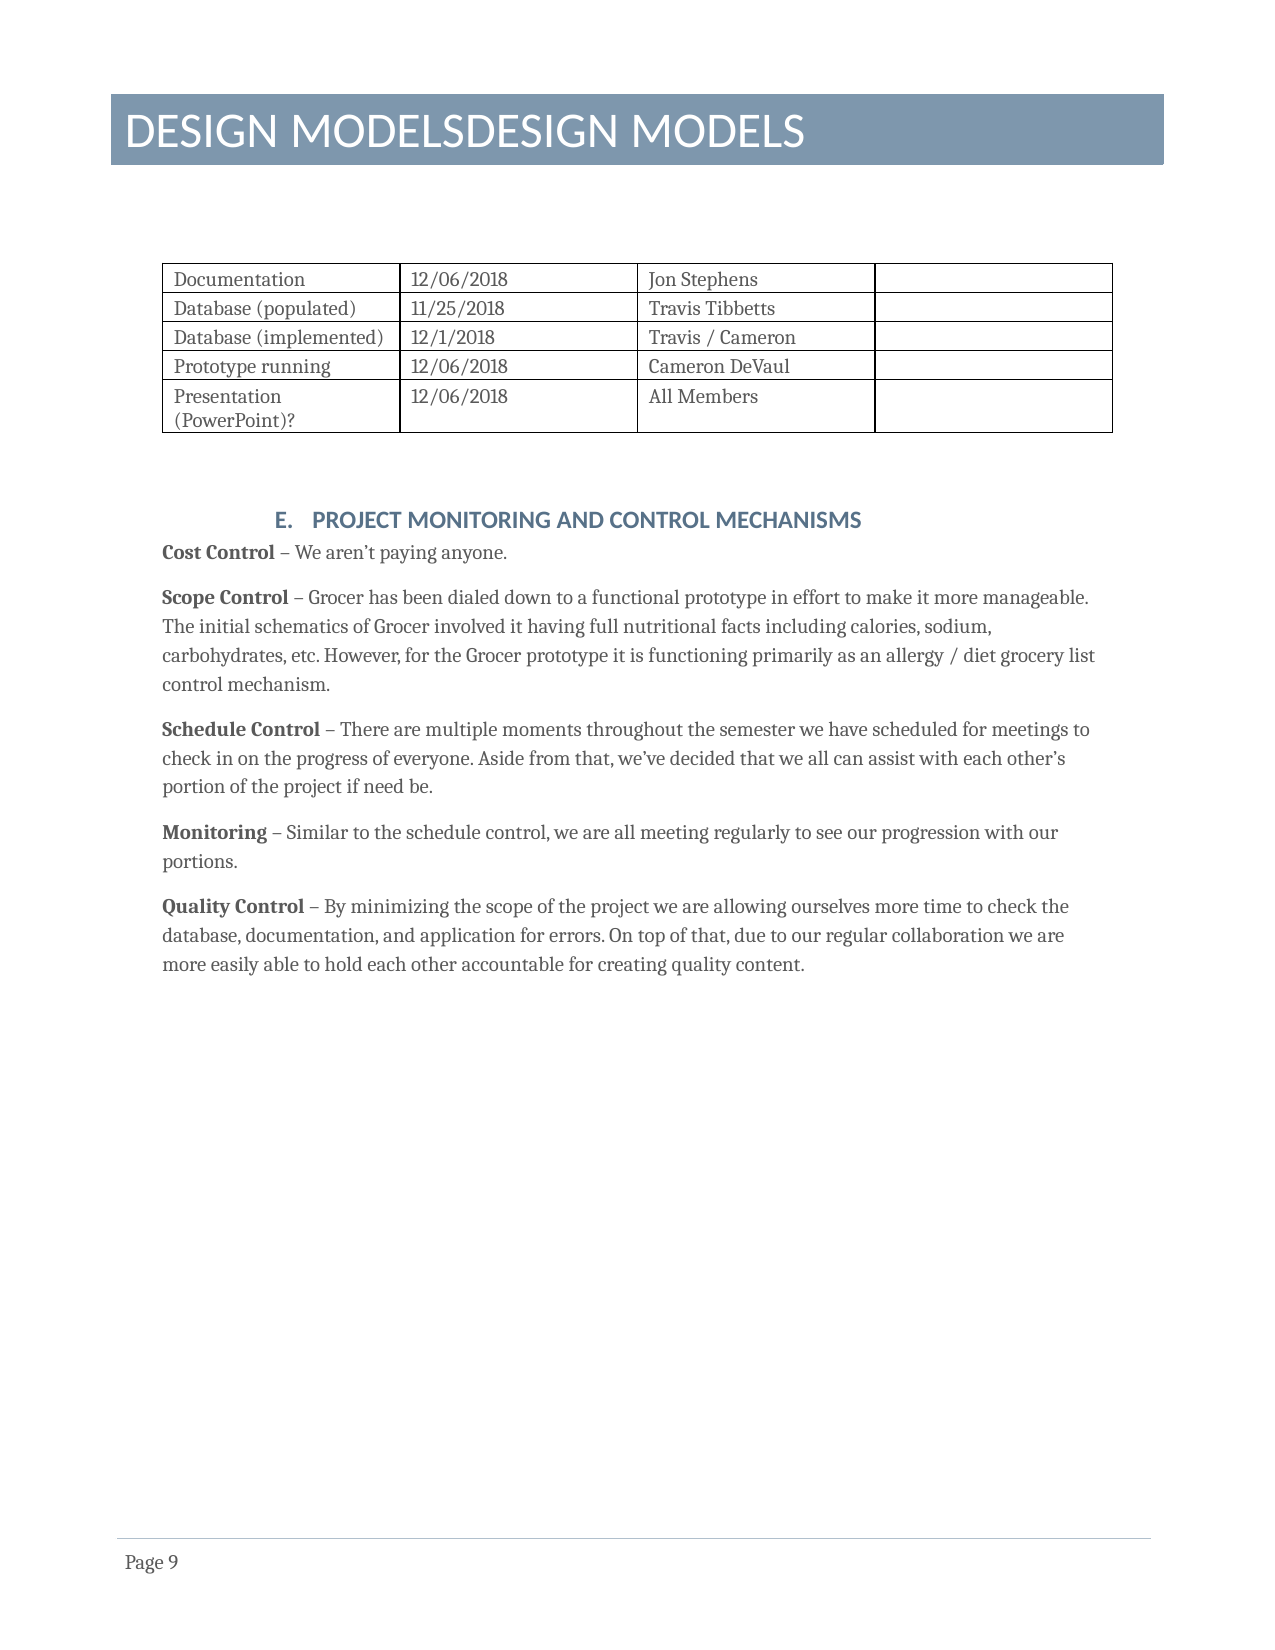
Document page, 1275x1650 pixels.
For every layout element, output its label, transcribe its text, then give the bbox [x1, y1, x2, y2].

table_cell [876, 380, 1112, 432]
table_cell [876, 322, 1112, 350]
subtitle Project Monitoring and Control Mechanisms [274, 504, 1113, 534]
table_cell 11/25/2018 [401, 293, 637, 321]
text Quality Control – By minimizing the scope of the project we are allowing ourselves more time to check the database, documentation, and application for errors. On top of that, due to our regular collaboration we are more easily able to hold each other accountable for creating quality content. [162, 895, 1113, 976]
table_cell Documentation [163, 264, 399, 292]
table_cell 12/06/2018 [401, 380, 637, 432]
table_cell [876, 264, 1112, 292]
table_cell Travis Tibbetts [638, 293, 874, 321]
table_cell Database (populated) [163, 293, 399, 321]
table_cell Travis / Cameron [638, 322, 874, 350]
table_cell Database (implemented) [163, 322, 399, 350]
table_cell Jon Stephens [638, 264, 874, 292]
table_cell 12/1/2018 [401, 322, 637, 350]
text Monitoring – Similar to the schedule control, we are all meeting regularly to see our progression with our portions. [162, 821, 1113, 873]
table_cell Cameron DeVaul [638, 351, 874, 379]
table_cell [876, 351, 1112, 379]
text Cost Control – We aren’t paying anyone. [162, 541, 1113, 564]
table_cell 12/06/2018 [401, 264, 637, 292]
table_cell Prototype running [163, 351, 399, 379]
table_cell 12/06/2018 [401, 351, 637, 379]
text Schedule Control – There are multiple moments throughout the semester we have scheduled for meetings to check in on the progress of everyone. Aside from that, we’ve decided that we all can assist with each other’s portion of the project if need be. [162, 718, 1113, 799]
table_cell [876, 293, 1112, 321]
table_cell Presentation (PowerPoint)? [163, 380, 399, 432]
table_cell All Members [638, 380, 874, 432]
text Scope Control – Grocer has been dialed down to a functional prototype in effort to make it more manageable. The initial schematics of Grocer involved it having full nutritional facts including calories, sodium, carbohydrates, etc. However, for the Grocer prototype it is functioning primarily as an allergy / diet grocery list control mechanism. [162, 586, 1113, 696]
